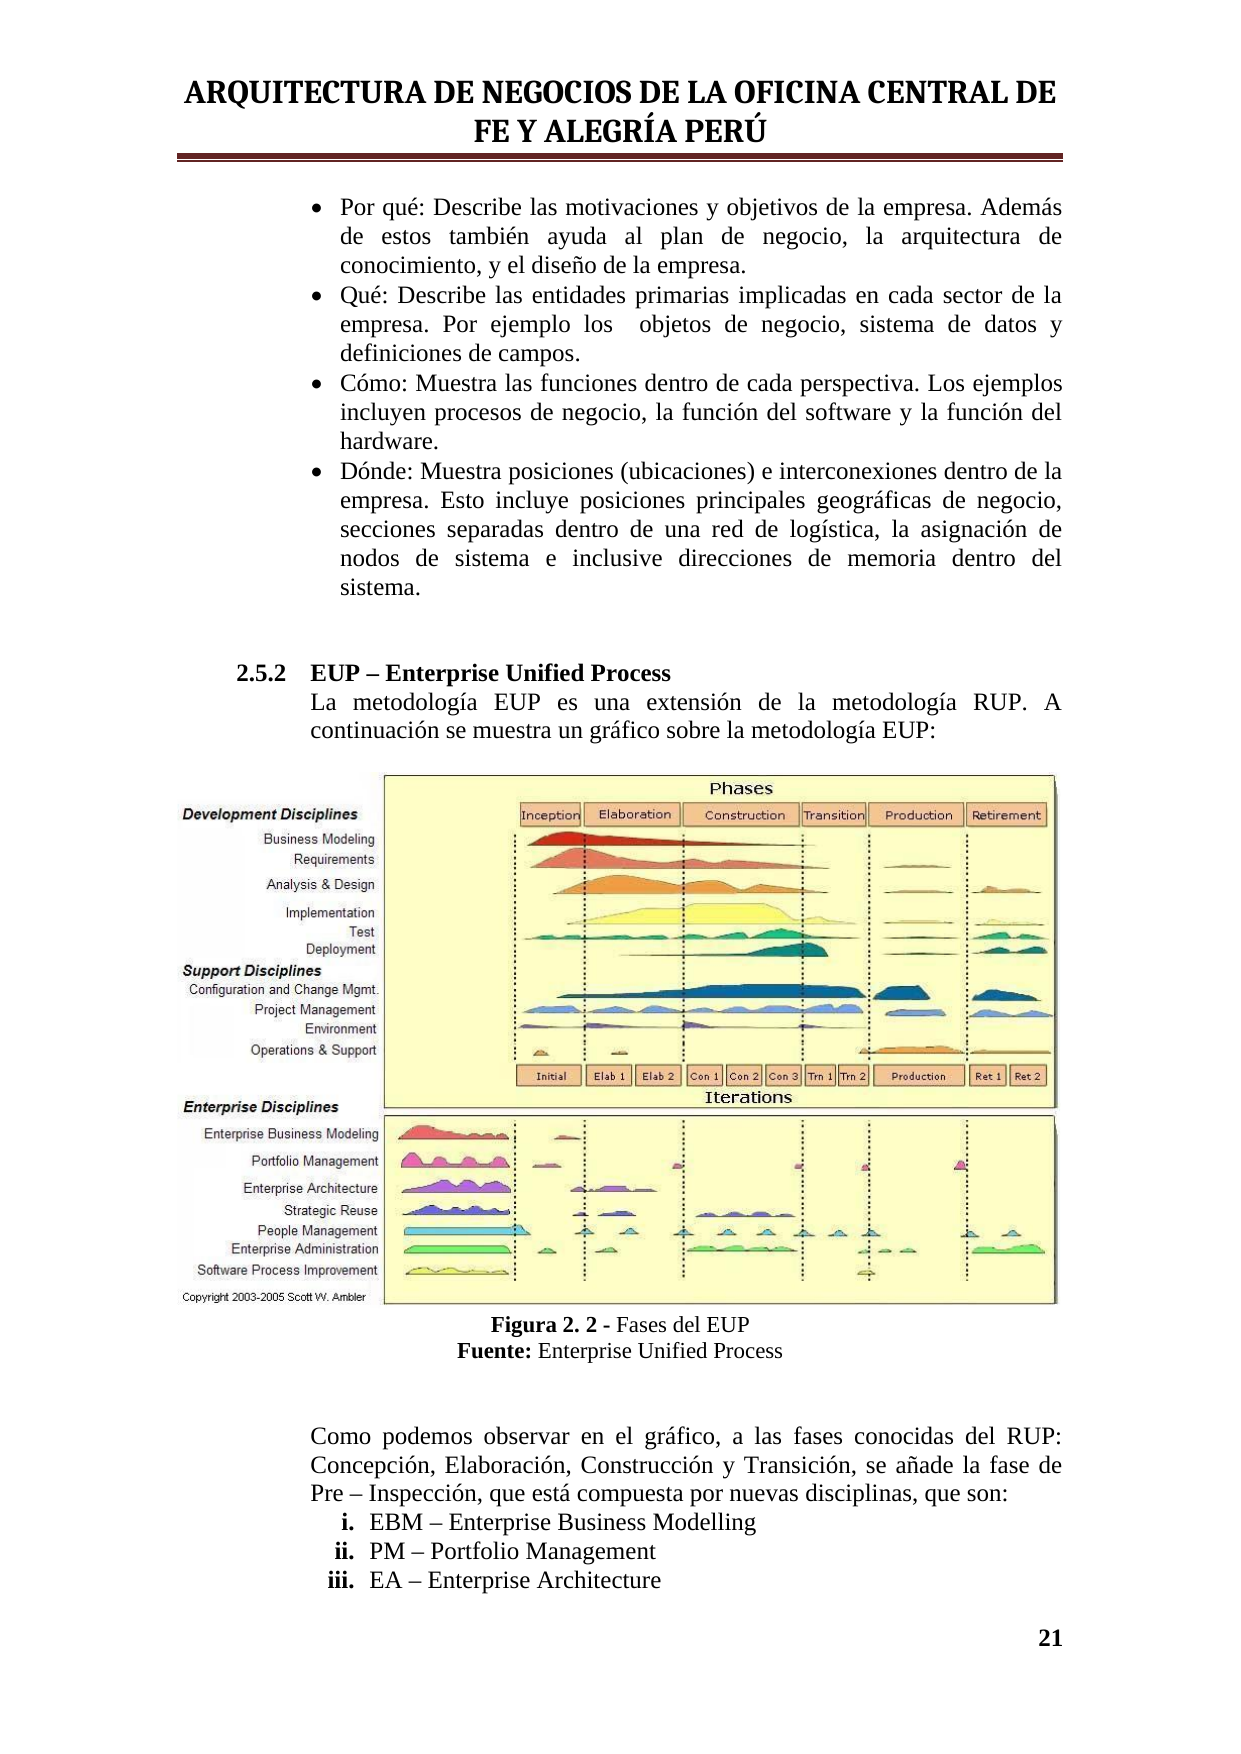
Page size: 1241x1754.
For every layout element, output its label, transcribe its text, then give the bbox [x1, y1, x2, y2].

list EA – Enterprise Architecture [354, 1565, 1063, 1593]
list PM – Portfolio Management [354, 1536, 1063, 1565]
picture [177, 772, 1061, 1311]
text Figura 2. 2 - Fases del EUP [177, 1311, 1063, 1337]
list EUP – Enterprise Unified Process [236, 658, 1063, 687]
list La metodología EUP es una extensión de la metodología RUP. A continuación se muestra un gráfico sobre la metodología EUP: [310, 687, 1063, 744]
list Como podemos observar en el gráfico, a las fases conocidas del RUP: Concepción, Elaboración, Construcción y Transición, se añade la fase de Pre – Inspección, que está compuesta por nuevas disciplinas, que son: [310, 1421, 1063, 1507]
list EBM – Enterprise Business Modelling [354, 1507, 1063, 1536]
list Por qué: Describe las motivaciones y objetivos de la empresa. Además de estos también ayuda al plan de negocio, la arquitectura de conocimiento, y el diseño de la empresa. [310, 191, 1063, 279]
list Fuente: Enterprise Unified Process [177, 1337, 1063, 1363]
list Qué: Describe las entidades primarias implicadas en cada sector de la empresa. Por ejemplo los objetos de negocio, sistema de datos y definiciones de campos. [310, 279, 1063, 367]
list Cómo: Muestra las funciones dentro de cada perspectiva. Los ejemplos incluyen procesos de negocio, la función del software y la función del hardware. [310, 367, 1063, 455]
list Dónde: Muestra posiciones (ubicaciones) e interconexiones dentro de la empresa. Esto incluye posiciones principales geográficas de negocio, secciones separadas dentro de una red de logística, la asignación de nodos de sistema e inclusive direcciones de memoria dentro del sistema. [310, 455, 1063, 600]
